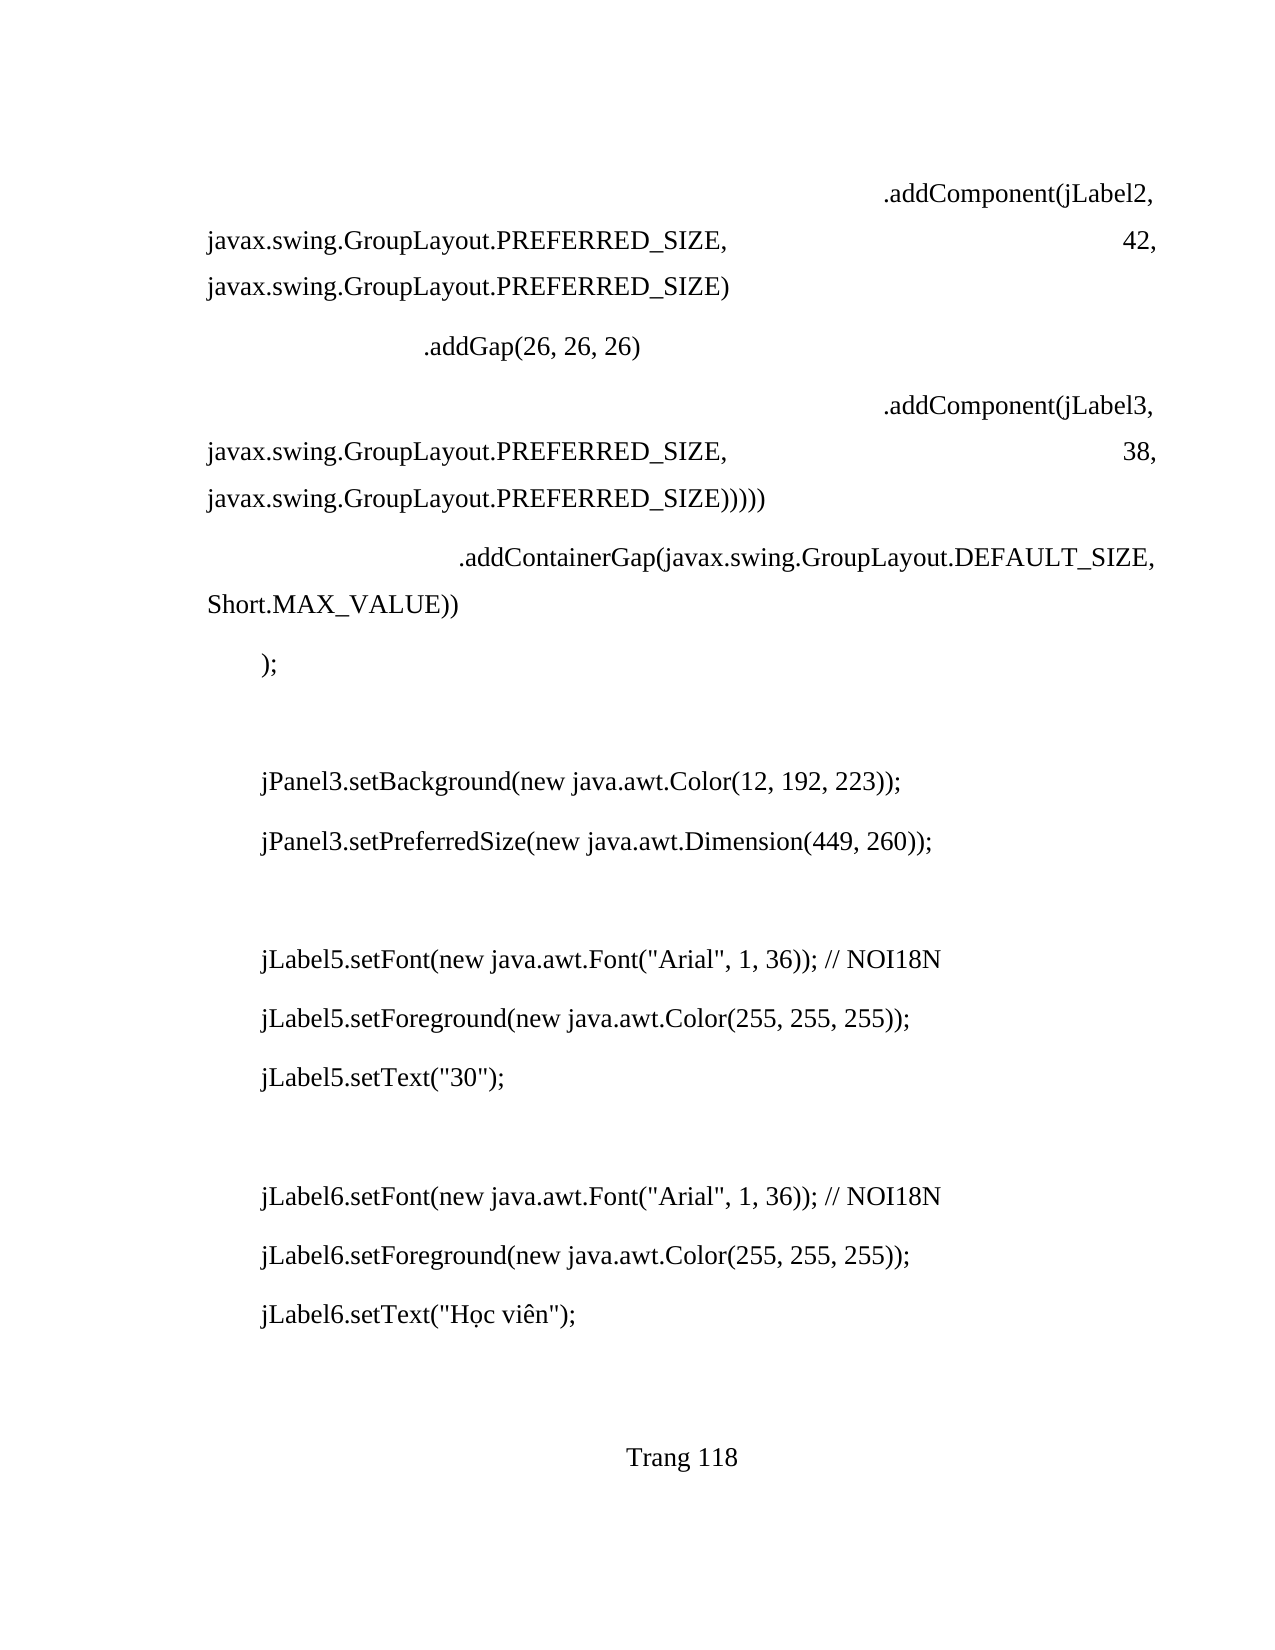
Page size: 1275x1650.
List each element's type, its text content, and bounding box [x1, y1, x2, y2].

text jLabel5.setForeground(new java.awt.Color(255, 255, 255)); [207, 1002, 1157, 1033]
text .addGap(26, 26, 26) [207, 330, 1157, 361]
text jLabel6.setFont(new java.awt.Font("Arial", 1, 36)); // NOI18N [207, 1180, 1157, 1211]
text .addContainerGap(javax.swing.GroupLayout.DEFAULT_SIZE, Short.MAX_VALUE)) [207, 541, 1157, 619]
text jLabel5.setFont(new java.awt.Font("Arial", 1, 36)); // NOI18N [207, 943, 1157, 974]
text jLabel6.setText("Học viên"); [207, 1298, 1157, 1329]
text .addComponent(jLabel3, javax.swing.GroupLayout.PREFERRED_SIZE, 38, javax.swing.GroupLayout.PREFERRED_SIZE))))) [207, 389, 1157, 513]
text ); [207, 647, 1157, 678]
text .addComponent(jLabel2, javax.swing.GroupLayout.PREFERRED_SIZE, 42, javax.swing.GroupLayout.PREFERRED_SIZE) [207, 177, 1157, 302]
text jPanel3.setBackground(new java.awt.Color(12, 192, 223)); [207, 766, 1157, 797]
text jLabel5.setText("30"); [207, 1061, 1157, 1092]
text jLabel6.setForeground(new java.awt.Color(255, 255, 255)); [207, 1239, 1157, 1270]
text jPanel3.setPreferredSize(new java.awt.Dimension(449, 260)); [207, 825, 1157, 856]
